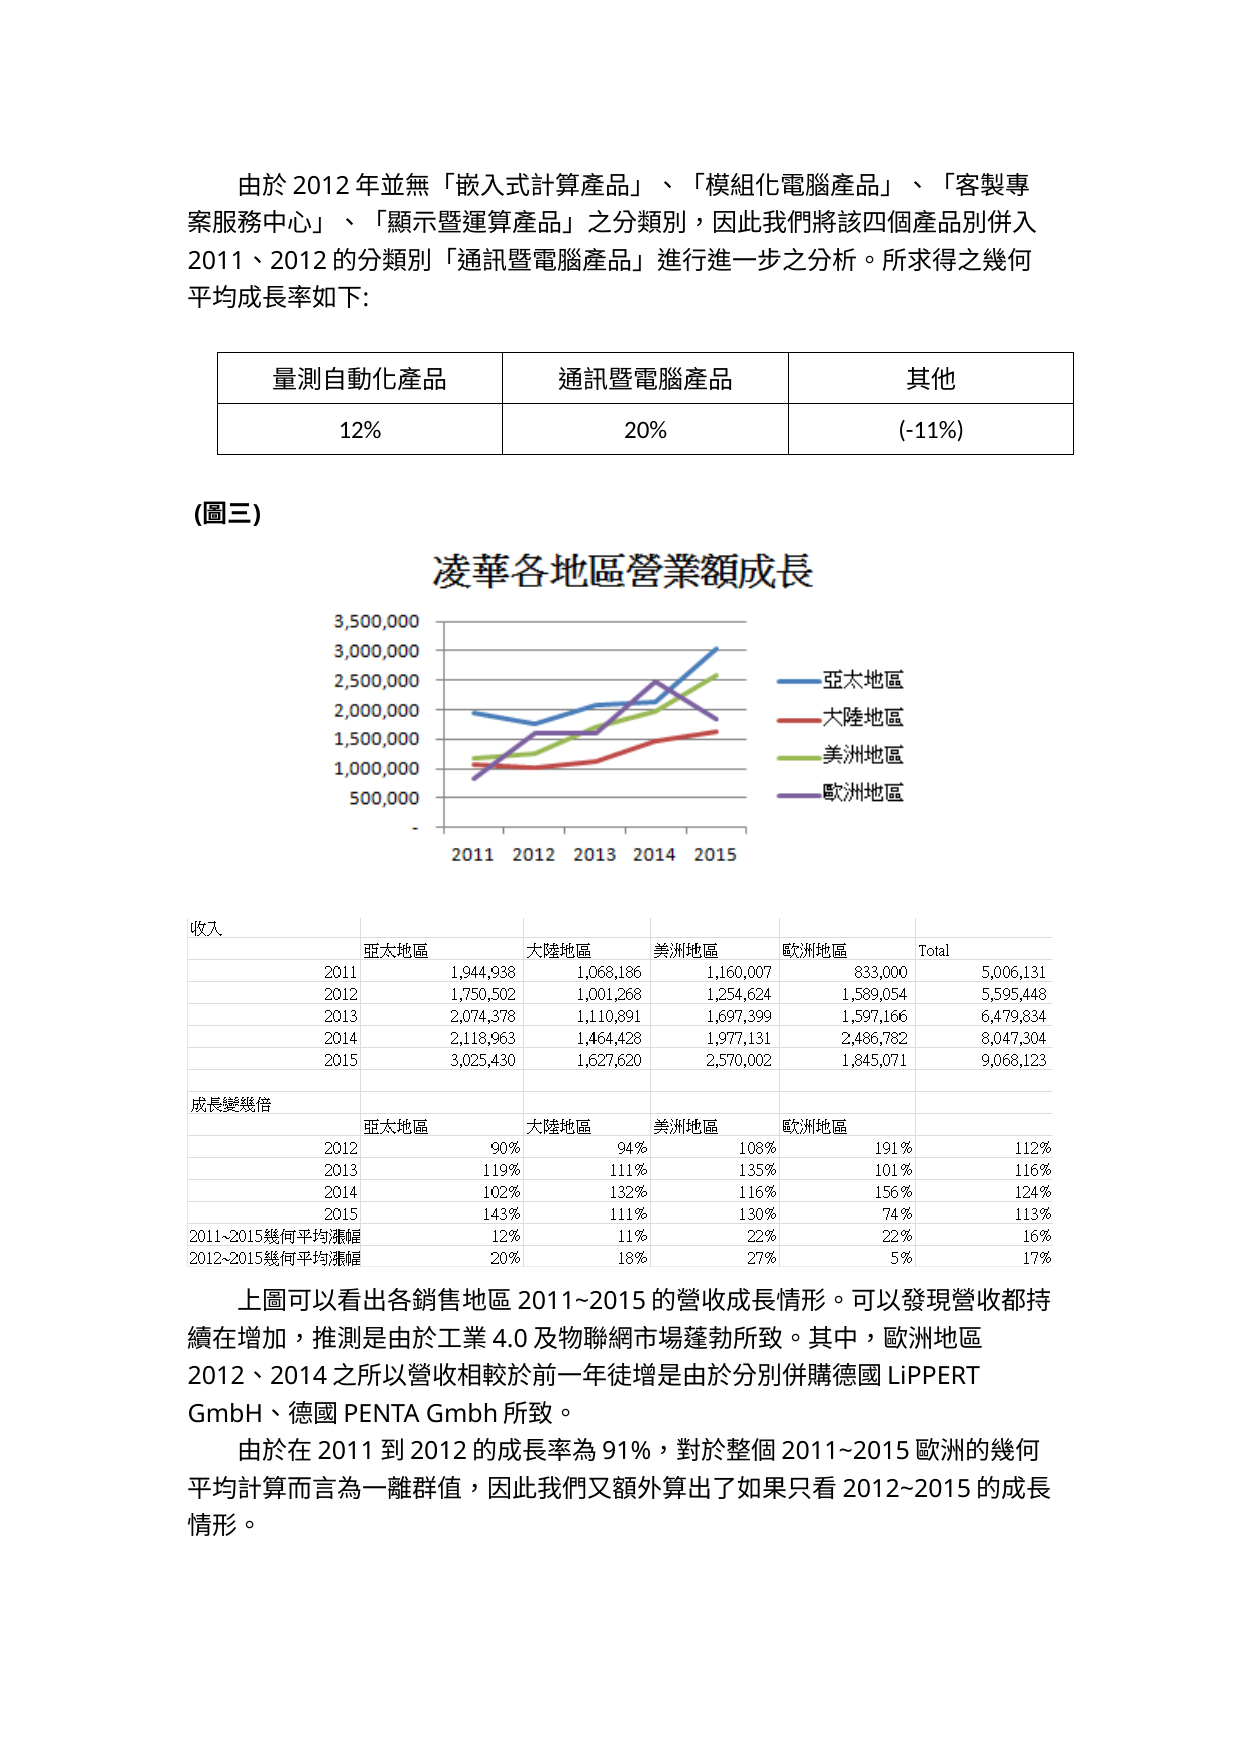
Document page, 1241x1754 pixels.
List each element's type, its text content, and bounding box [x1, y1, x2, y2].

table_header 量測自動化產品 [218, 353, 502, 403]
text 上圖可以看出各銷售地區2011~2015的營收成長情形。可以發現營收都持續在增加，推測是由於工業4.0及物聯網市場蓬勃所致。其中，歐洲地區2012、2014之所以營收相較於前一年徒增是由於分別併購德國LiPPERT GmbH、德國PENTA Gmbh所致。 由於在2011到2012的成長率為91%，對於整個2011~2015歐洲的幾何平均計算而言為一離群值，因此我們又額外算出了如果只看2012~2015的成長情形。 [187, 1280, 1053, 1543]
table_cell 12% [218, 404, 502, 454]
table_cell 20% [503, 404, 788, 454]
text 由於2012年並無「嵌入式計算產品」、「模組化電腦產品」、「客製專案服務中心」、「顯示暨運算產品」之分類別，因此我們將該四個產品別併入2011、2012的分類別「通訊暨電腦產品」進行進一步之分析。所求得之幾何平均成長率如下: [187, 164, 1053, 314]
picture [323, 540, 924, 872]
table_cell (-11%) [789, 404, 1073, 454]
table_header 通訊暨電腦產品 [503, 353, 788, 403]
table_header 其他 [789, 353, 1073, 403]
picture [187, 918, 1053, 1267]
text (圖三) [187, 493, 1053, 530]
